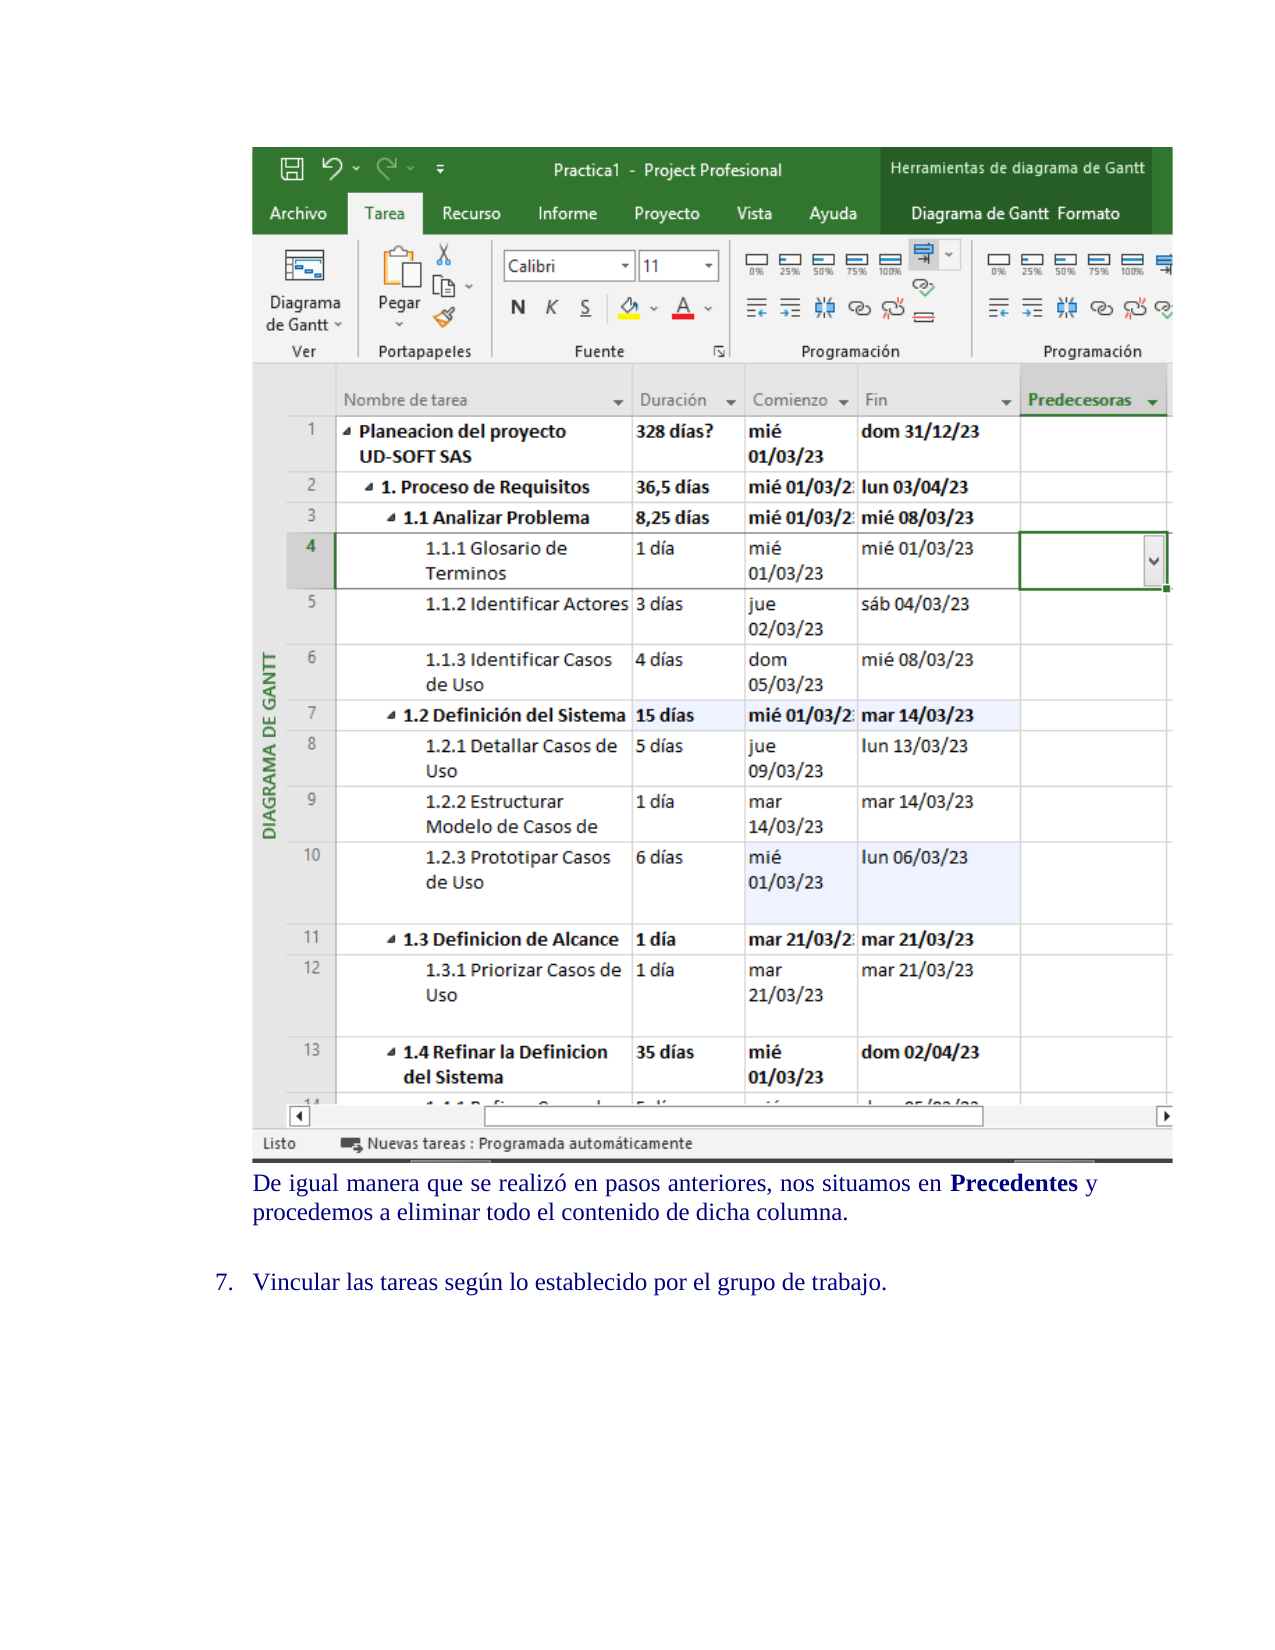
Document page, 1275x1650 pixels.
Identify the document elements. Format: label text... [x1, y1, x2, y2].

text De igual manera que se realizó en pasos anteriores, nos situamos en Precedentes y procedemos a eliminar todo el contenido de dicha columna. [252, 1168, 1098, 1226]
picture [252, 147, 1173, 1163]
list Vincular las tareas según lo establecido por el grupo de trabajo. [215, 1267, 1098, 1296]
